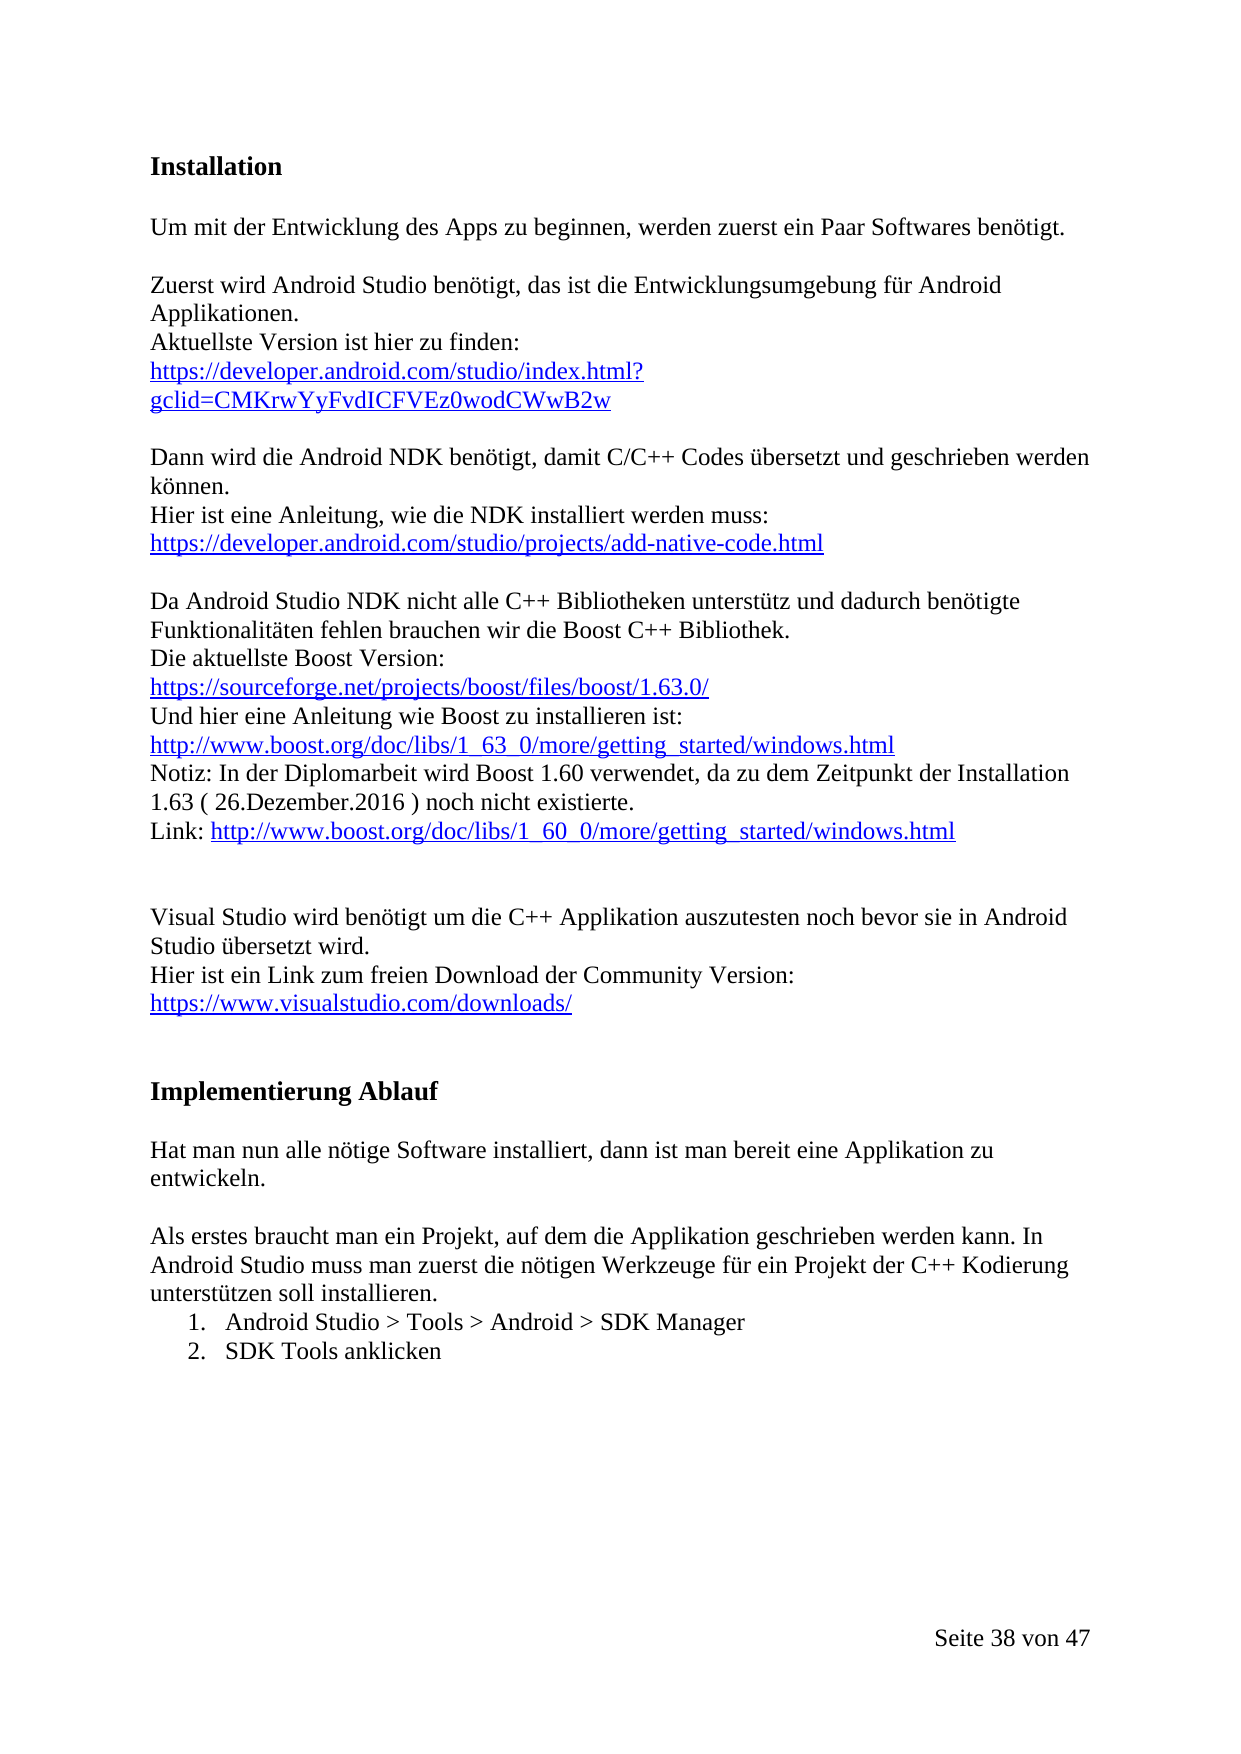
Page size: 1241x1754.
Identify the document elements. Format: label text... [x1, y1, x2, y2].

list SDK Tools anklicken [187, 1336, 1090, 1365]
text Link: http://www.boost.org/doc/libs/1_60_0/more/getting_started/windows.html [150, 816, 1090, 845]
text Installation [150, 150, 1090, 181]
text Visual Studio wird benötigt um die C++ Applikation auszutesten noch bevor sie in Android Studio übersetzt wird. [150, 902, 1090, 960]
text https://sourceforge.net/projects/boost/files/boost/1.63.0/ [150, 672, 1090, 701]
text Die aktuellste Boost Version: [150, 643, 1090, 672]
text Aktuellste Version ist hier zu finden: [150, 327, 1090, 356]
text https://www.visualstudio.com/downloads/ [150, 988, 1090, 1017]
text Hier ist ein Link zum freien Download der Community Version: [150, 960, 1090, 988]
text Als erstes braucht man ein Projekt, auf dem die Applikation geschrieben werden kann. In Android Studio muss man zuerst die nötigen Werkzeuge für ein Projekt der C++ Kodierung unterstützen soll installieren. [150, 1221, 1090, 1307]
text http://www.boost.org/doc/libs/1_63_0/more/getting_started/windows.html [150, 730, 1090, 758]
text Hier ist eine Anleitung, wie die NDK installiert werden muss: [150, 500, 1090, 528]
text Implementierung Ablauf [150, 1075, 1090, 1106]
text Da Android Studio NDK nicht alle C++ Bibliotheken unterstütz und dadurch benötigte Funktionalitäten fehlen brauchen wir die Boost C++ Bibliothek. [150, 586, 1090, 643]
text https://developer.android.com/studio/projects/add-native-code.html [150, 528, 1090, 557]
text Um mit der Entwicklung des Apps zu beginnen, werden zuerst ein Paar Softwares benötigt. [150, 212, 1090, 241]
text Zuerst wird Android Studio benötigt, das ist die Entwicklungsumgebung für Android Applikationen. [150, 270, 1090, 327]
text Und hier eine Anleitung wie Boost zu installieren ist: [150, 701, 1090, 730]
text https://developer.android.com/studio/index.html?gclid=CMKrwYyFvdICFVEz0wodCWwB2w [150, 356, 1090, 413]
text Hat man nun alle nötige Software installiert, dann ist man bereit eine Applikation zu entwickeln. [150, 1135, 1090, 1192]
text Dann wird die Android NDK benötigt, damit C/C++ Codes übersetzt und geschrieben werden können. [150, 442, 1090, 500]
text Notiz: In der Diplomarbeit wird Boost 1.60 verwendet, da zu dem Zeitpunkt der Installation 1.63 ( 26.Dezember.2016 ) noch nicht existierte. [150, 758, 1090, 816]
list Android Studio > Tools > Android > SDK Manager [187, 1307, 1090, 1336]
